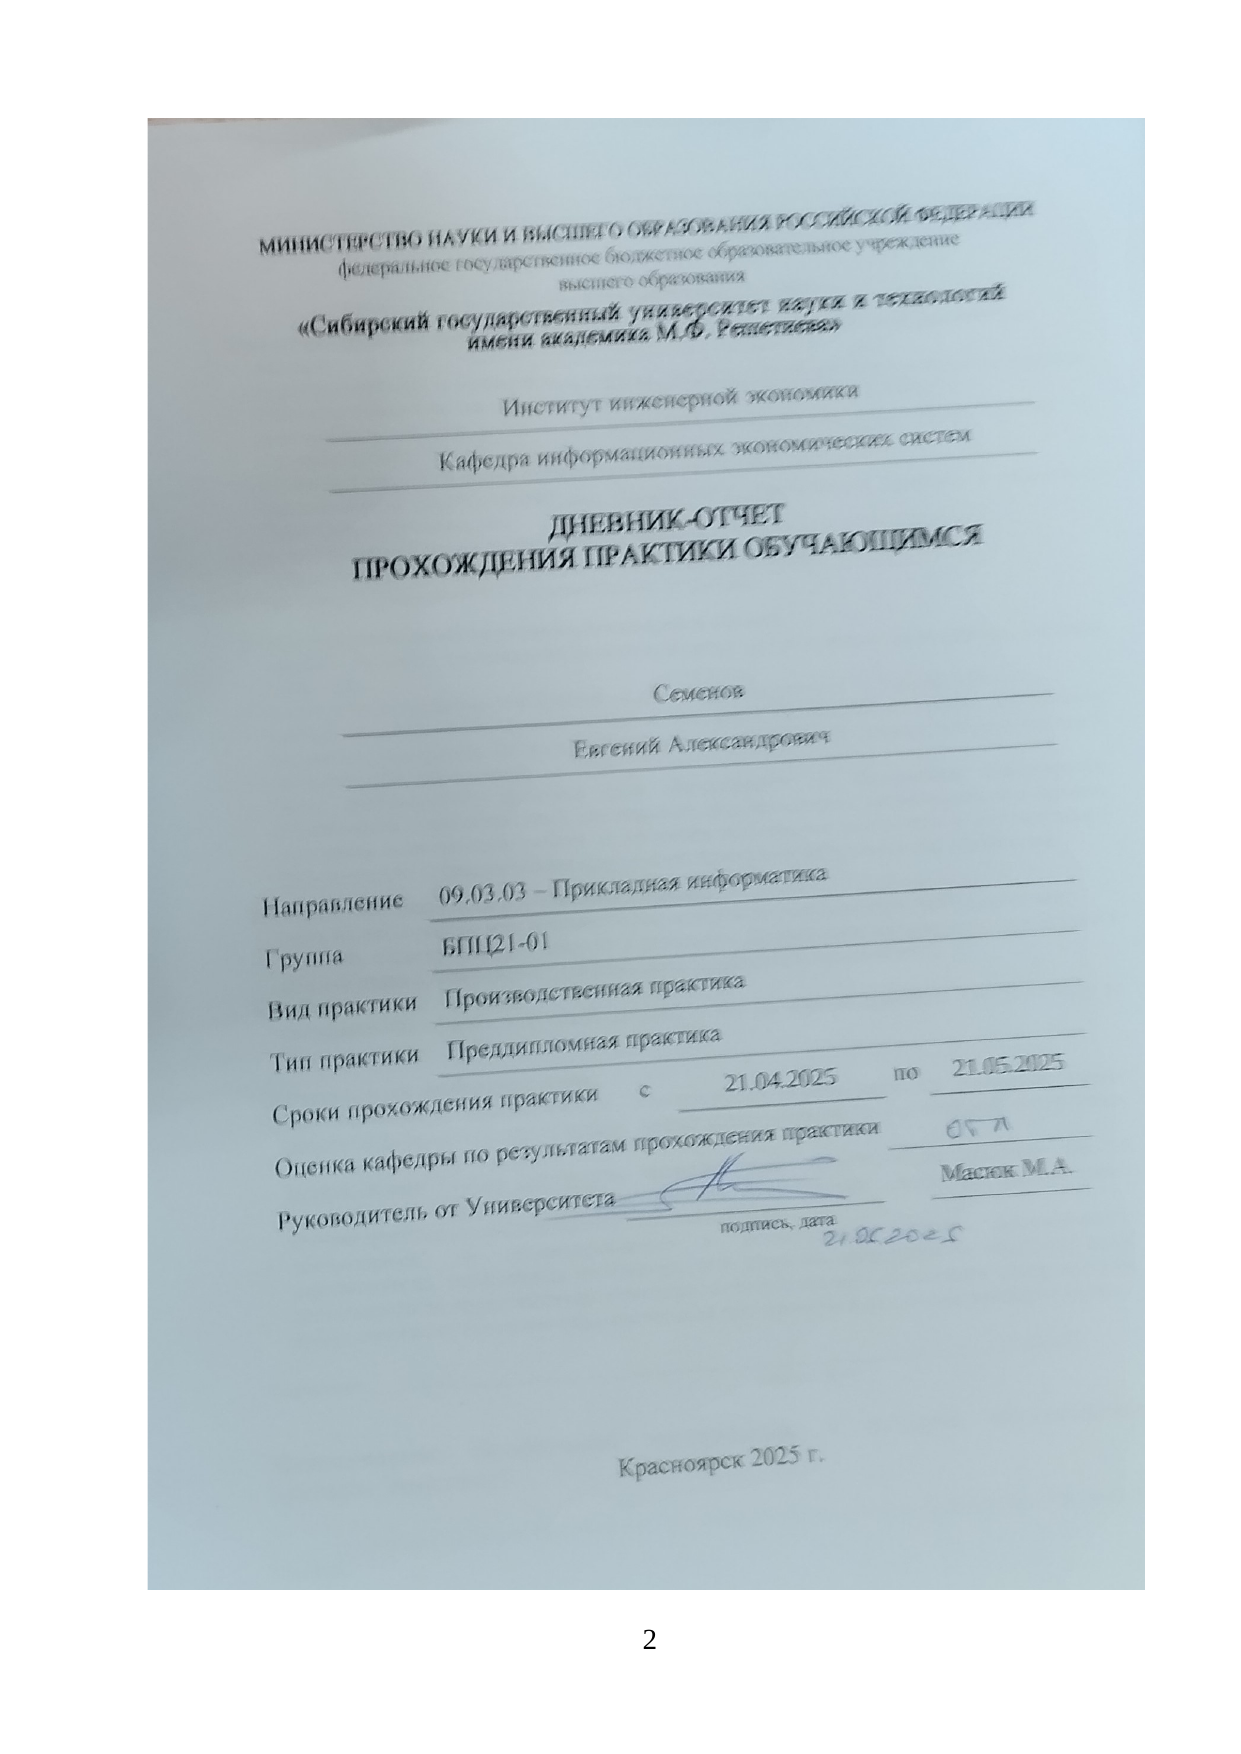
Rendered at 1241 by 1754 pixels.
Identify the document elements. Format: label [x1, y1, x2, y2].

picture [147, 118, 1145, 1590]
